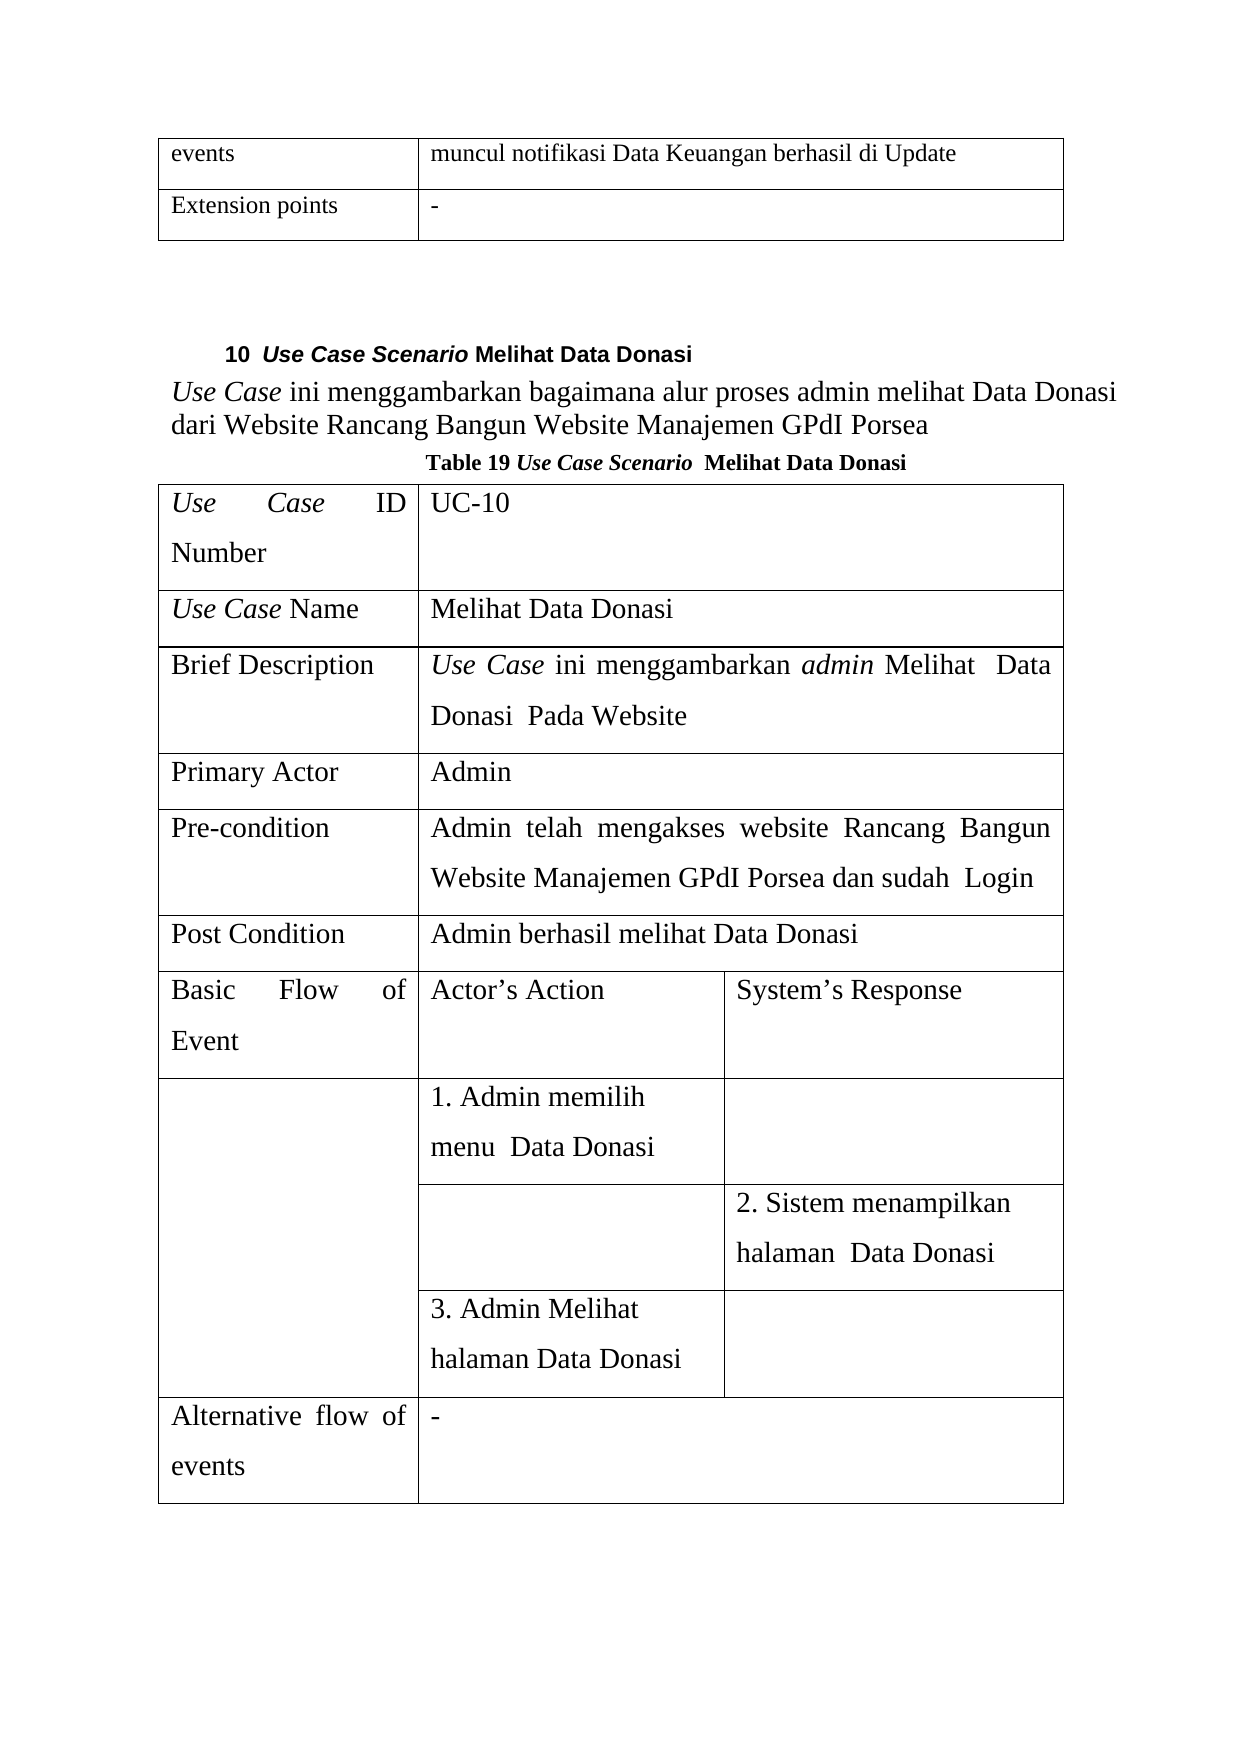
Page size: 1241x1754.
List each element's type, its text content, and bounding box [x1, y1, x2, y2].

table_cell - [419, 1398, 1063, 1503]
text Table 19 Use Case Scenario Melihat Data Donasi [171, 449, 1161, 476]
table_cell Extension points [159, 190, 418, 240]
table_header Use Case ID Number [159, 485, 418, 590]
table_cell Use Case ini menggambarkan admin Melihat Data Donasi Pada Website [419, 648, 1063, 753]
subtitle Use Case Scenario Melihat Data Donasi [224, 341, 1161, 368]
table_cell Actor’s Action [419, 972, 724, 1078]
table_cell [159, 1079, 418, 1397]
table_cell Admin telah mengakses website Rancang Bangun Website Manajemen GPdI Porsea dan sudah Login [419, 810, 1063, 915]
table_cell Admin [419, 754, 1063, 809]
table_cell Alternative flow of events [159, 1398, 418, 1503]
table_cell Pre-condition [159, 810, 418, 915]
table_cell [419, 1185, 724, 1290]
text Use Case ini menggambarkan bagaimana alur proses admin melihat Data Donasi dari Website Rancang Bangun Website Manajemen GPdI Porsea [171, 374, 1161, 441]
table_cell [725, 1079, 1063, 1184]
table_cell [159, 139, 418, 189]
table_cell - [419, 190, 1063, 240]
table_header UC-10 [419, 485, 1063, 590]
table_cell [419, 139, 1063, 189]
table_cell Admin memilih menu Data Donasi [419, 1079, 724, 1184]
table_cell Post Condition [159, 916, 418, 971]
table_cell Sistem menampilkan halaman Data Donasi [725, 1185, 1063, 1290]
table_cell Admin berhasil melihat Data Donasi [419, 916, 1063, 971]
table_cell System’s Response [725, 972, 1063, 1078]
table_cell Use Case Name [159, 591, 418, 646]
table_cell [725, 1291, 1063, 1397]
table_cell Primary Actor [159, 754, 418, 809]
table_cell Basic Flow of Event [159, 972, 418, 1078]
table_cell Melihat Data Donasi [419, 591, 1063, 646]
table_cell Admin Melihat halaman Data Donasi [419, 1291, 724, 1397]
table_cell Brief Description [159, 648, 418, 753]
